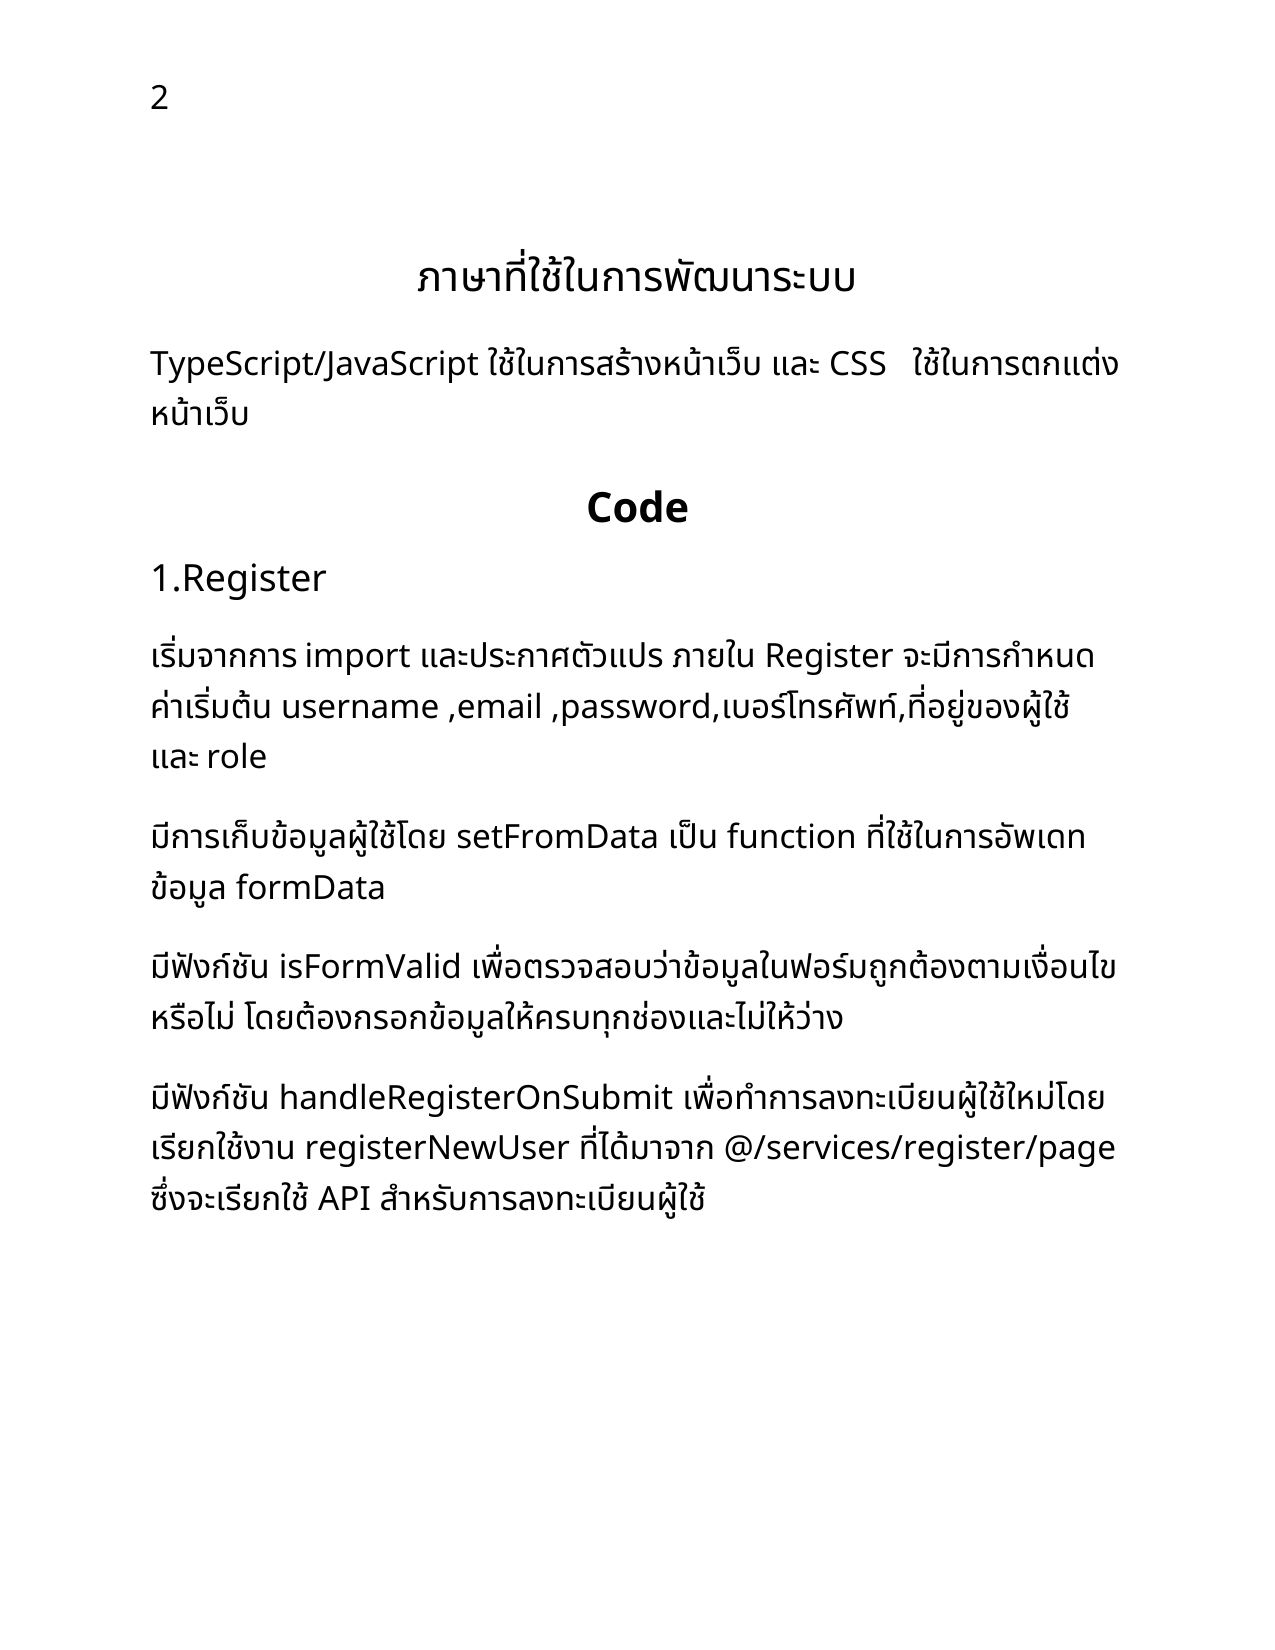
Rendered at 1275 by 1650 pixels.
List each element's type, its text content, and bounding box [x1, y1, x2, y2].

text เริ่มจากการimport และประกาศตัวแปร ภายใน Register จะมีการกำหนดค่าเริ่มต้น username ,email ,password,เบอร์โทรศัพท์,ที่อยู่ของผู้ใช้ และrole [150, 632, 1125, 784]
subtitle ภาษาที่ใช้ในการพัฒนาระบบ [150, 247, 1125, 310]
text มีฟังก์ชัน isFormValid เพื่อตรวจสอบว่าข้อมูลในฟอร์มถูกต้องตามเงื่อนไขหรือไม่ โดยต้องกรอกข้อมูลให้ครบทุกช่องและไม่ให้ว่าง [150, 943, 1125, 1044]
subtitle Code [150, 478, 1125, 535]
text TypeScript/JavaScript ใช้ในการสร้างหน้าเว็บ และ CSS ใช้ในการตกแต่งหน้าเว็บ [150, 339, 1125, 441]
text มีการเก็บข้อมูลผู้ใช้โดย setFromData เป็น function ที่ใช้ในการอัพเดทข้อมูล formData [150, 813, 1125, 914]
subtitle 1.Register [150, 552, 1125, 603]
text มีฟังก์ชัน handleRegisterOnSubmit เพื่อทำการลงทะเบียนผู้ใช้ใหม่โดยเรียกใช้งาน registerNewUser ที่ได้มาจาก @/services/register/page ซึ่งจะเรียกใช้ API สำหรับการลงทะเบียนผู้ใช้ [150, 1073, 1125, 1225]
